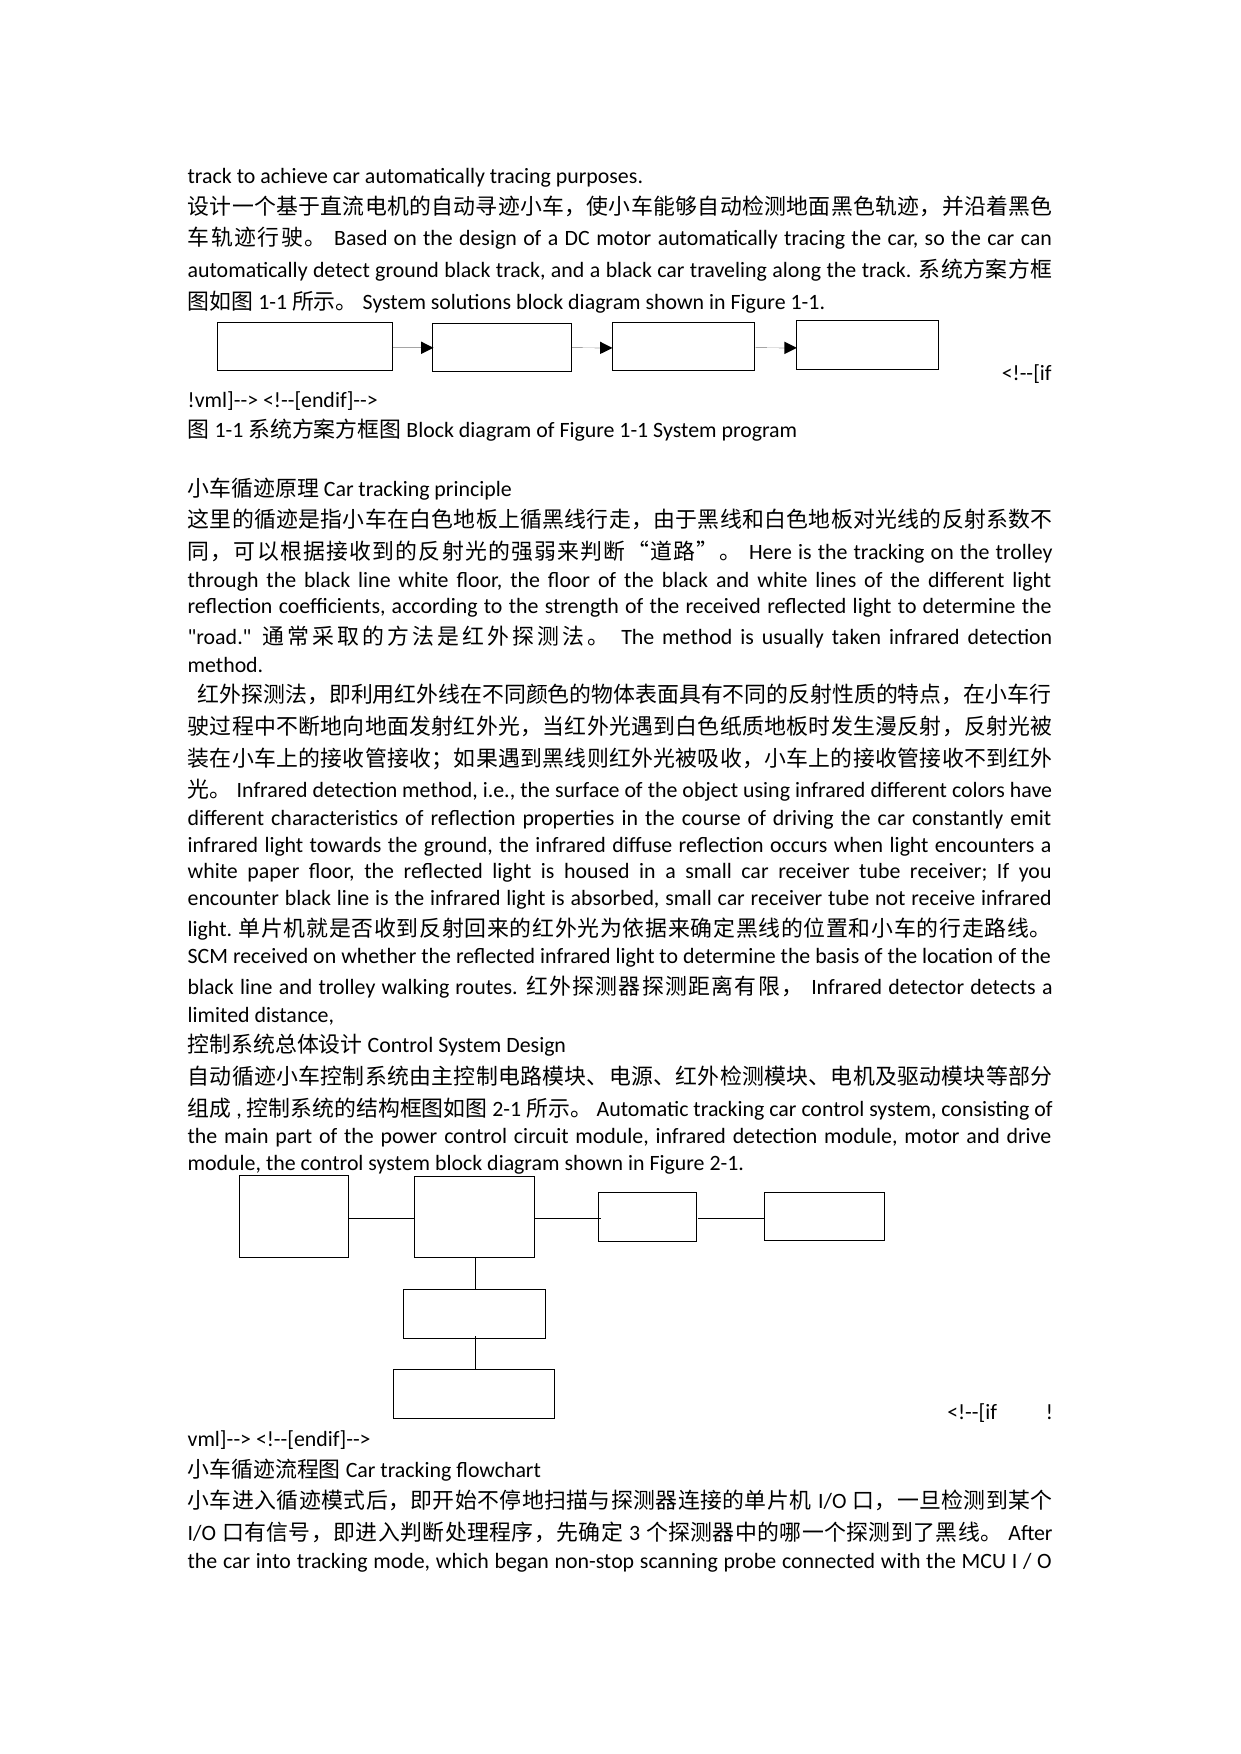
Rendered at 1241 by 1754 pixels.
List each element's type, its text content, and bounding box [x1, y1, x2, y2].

text 自动循迹小车控制系统由主控制电路模块、电源、红外检测模块、电机及驱动模块等部分组成 , 控制系统的结构框图如图 2-1 所示。 Automatic tracking car control system, consisting of the main part of the power control circuit module, infrared detection module, motor and drive module, the control system block diagram shown in Figure 2-1. [187, 1059, 1053, 1176]
text 图 1-1 系统方案方框图 Block diagram of Figure 1-1 System program [187, 412, 1053, 444]
text <!--[if !vml]--> <!--[endif]--> [187, 315, 1053, 412]
text 设计一个基于直流电机的自动寻迹小车，使小车能够自动检测地面黑色轨迹，并沿着黑色车轨迹行驶。 Based on the design of a DC motor automatically tracing the car, so the car can automatically detect ground black track, and a black car traveling along the track. 系统方案方框图如图 1-1 所示。 System solutions block diagram shown in Figure 1-1. [187, 189, 1053, 315]
text <!--[if !vml]--> <!--[endif]--> [187, 1176, 1053, 1452]
text 红外探测法，即利用红外线在不同颜色的物体表面具有不同的反射性质的特点，在小车行驶过程中不断地向地面发射红外光，当红外光遇到白色纸质地板时发生漫反射，反射光被装在小车上的接收管接收；如果遇到黑线则红外光被吸收，小车上的接收管接收不到红外光。 Infrared detection method, i.e., the surface of the object using infrared different colors have different characteristics of reflection properties in the course of driving the car constantly emit infrared light towards the ground, the infrared diffuse reflection occurs when light encounters a white paper floor, the reflected light is housed in a small car receiver tube receiver; If you encounter black line is the infrared light is absorbed, small car receiver tube not receive infrared light. 单片机就是否收到反射回来的红外光为依据来确定黑线的位置和小车的行走路线。 SCM received on whether the reflected infrared light to determine the basis of the location of the black line and trolley walking routes. 红外探测器探测距离有限， Infrared detector detects a limited distance, [187, 677, 1053, 1027]
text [187, 162, 1053, 189]
text 小车循迹流程图 Car tracking flowchart [187, 1452, 1053, 1483]
text 这里的循迹是指小车在白色地板上循黑线行走，由于黑线和白色地板对光线的反射系数不同，可以根据接收到的反射光的强弱来判断“道路”。 Here is the tracking on the trolley through the black line white floor, the floor of the black and white lines of the different light reflection coefficients, according to the strength of the received reflected light to determine the "road." 通常采取的方法是红外探测法。 The method is usually taken infrared detection method. [187, 502, 1053, 677]
text 小车循迹原理 Car tracking principle [187, 471, 1053, 502]
text 控制系统总体设计 Control System Design [187, 1027, 1053, 1059]
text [187, 1483, 1053, 1573]
